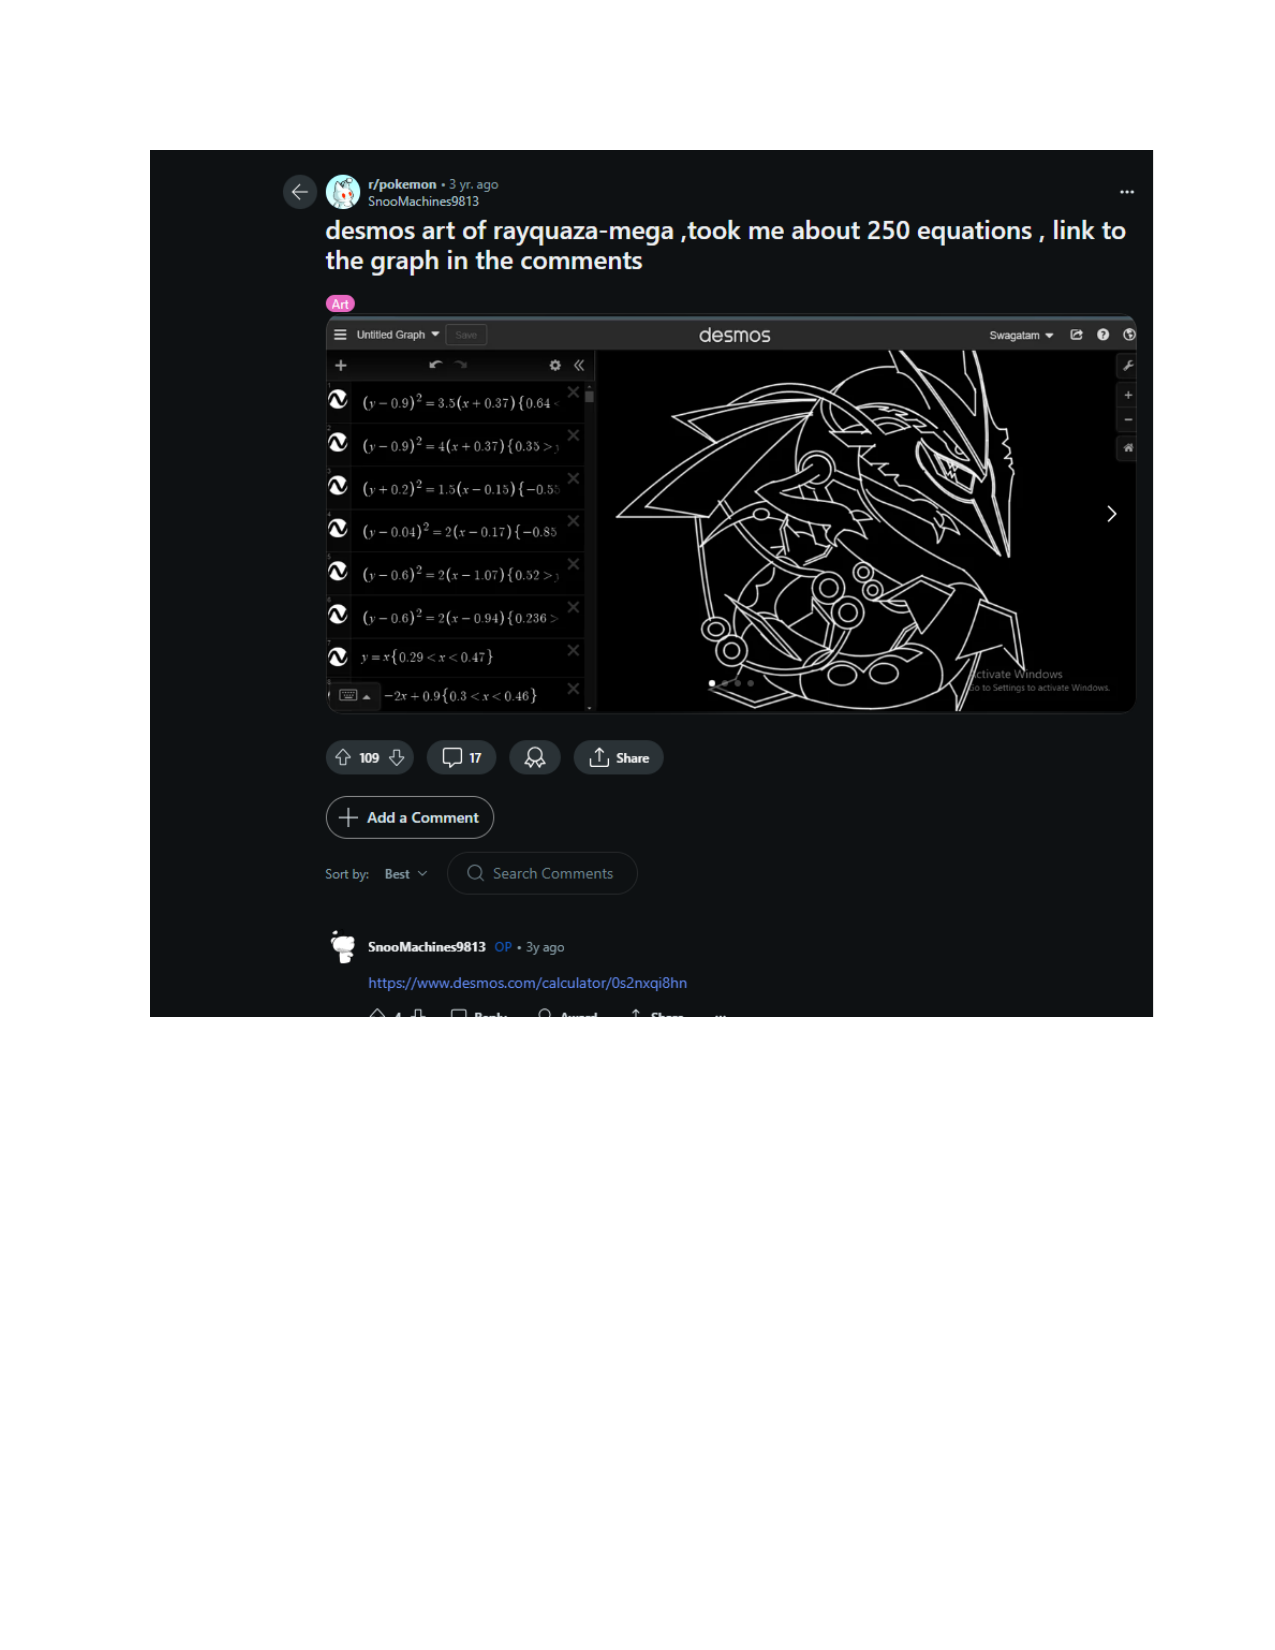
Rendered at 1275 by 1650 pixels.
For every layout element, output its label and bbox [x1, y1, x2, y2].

picture [150, 150, 1154, 1017]
